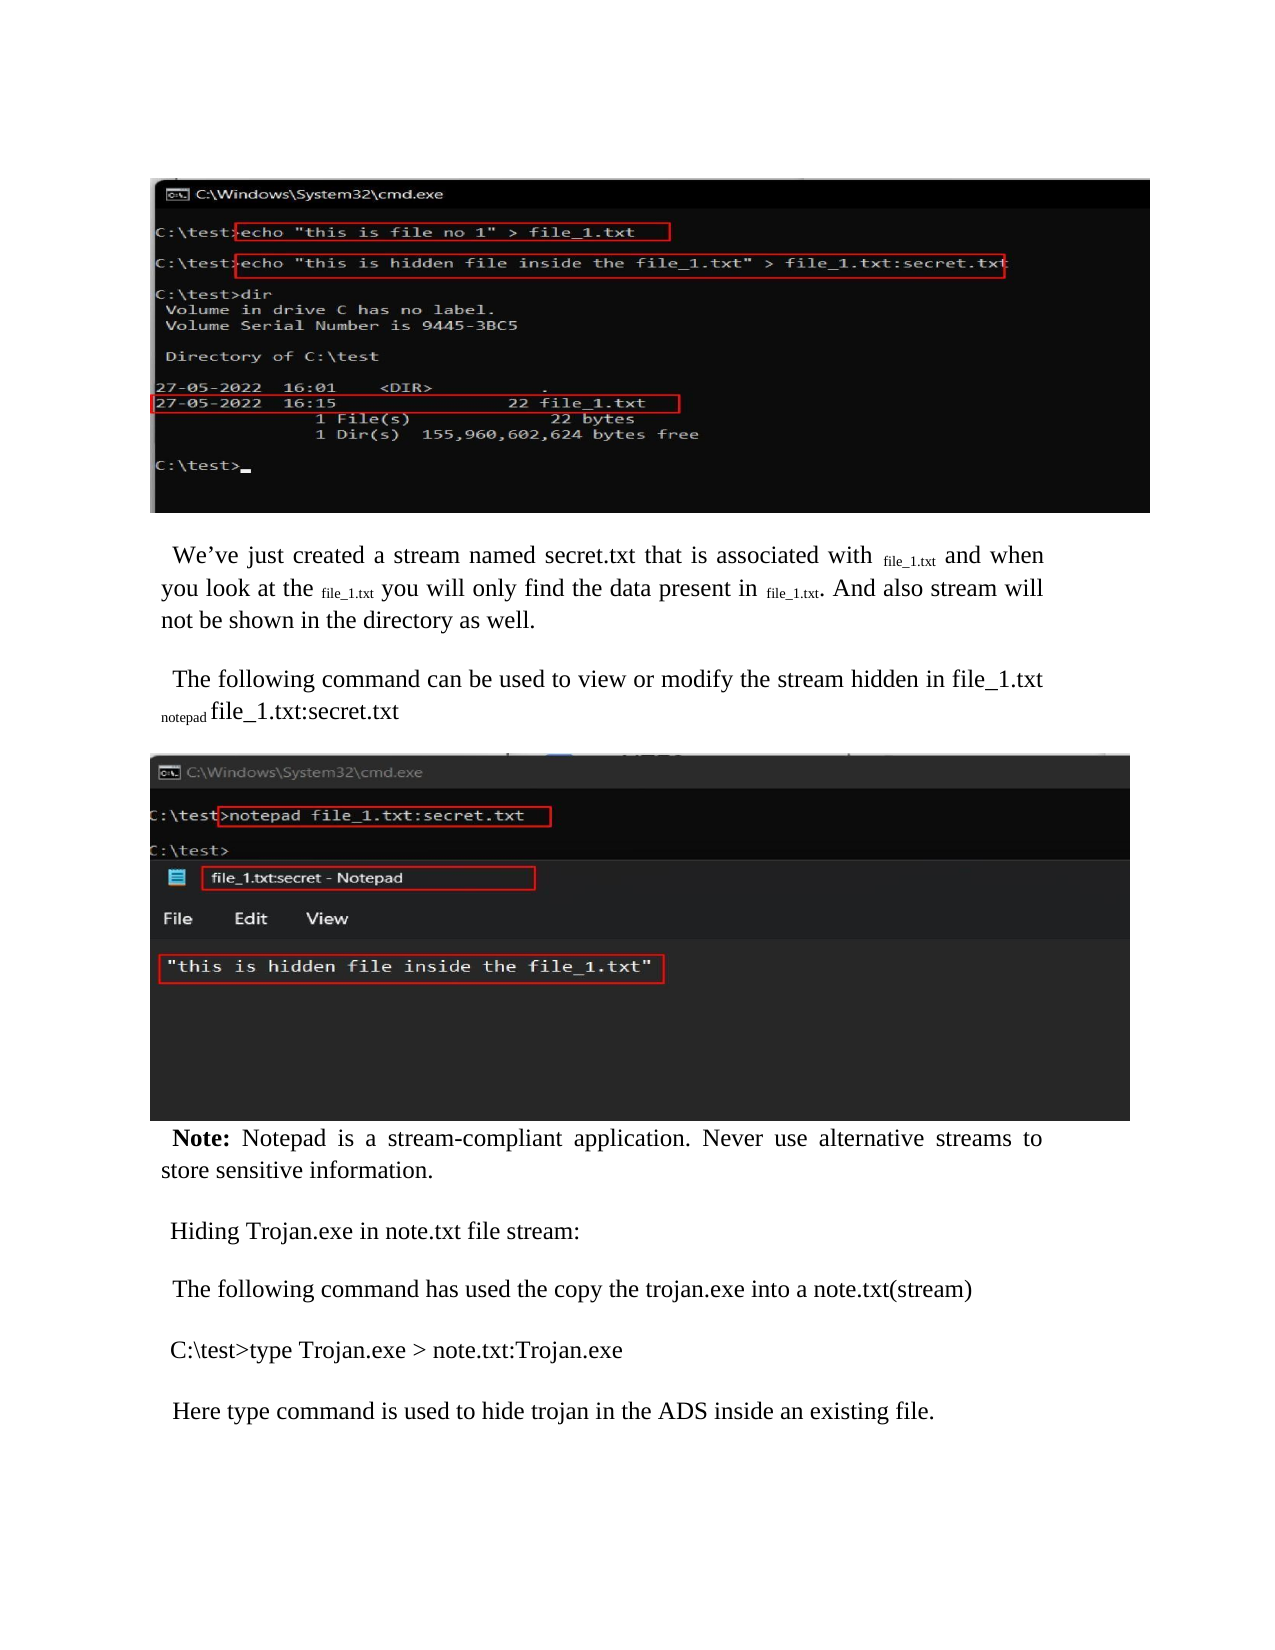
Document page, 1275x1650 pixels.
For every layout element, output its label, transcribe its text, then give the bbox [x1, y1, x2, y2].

text Note: Notepad is a stream-compliant application. Never use alternative streams to store sensitive information. [161, 1123, 1044, 1184]
picture [150, 178, 1150, 513]
text Hiding Trojan.exe in note.txt file stream: [159, 1216, 1144, 1245]
picture [150, 753, 1130, 1121]
text The following command can be used to view or modify the stream hidden in file_1.txt notepad file_1.txt:secret.txt [161, 664, 1044, 725]
text Here type command is used to hide trojan in the ADS inside an existing file. [161, 1396, 1044, 1425]
text The following command has used the copy the trojan.exe into a note.txt(stream) [161, 1274, 1044, 1303]
text C:\test>type Trojan.exe > note.txt:Trojan.exe [159, 1335, 1144, 1364]
text We’ve just created a stream named secret.txt that is associated with file_1.txt and when you look at the file_1.txt you will only find the data present in file_1.txt. And also stream will not be shown in the directory as well. [161, 541, 1044, 634]
